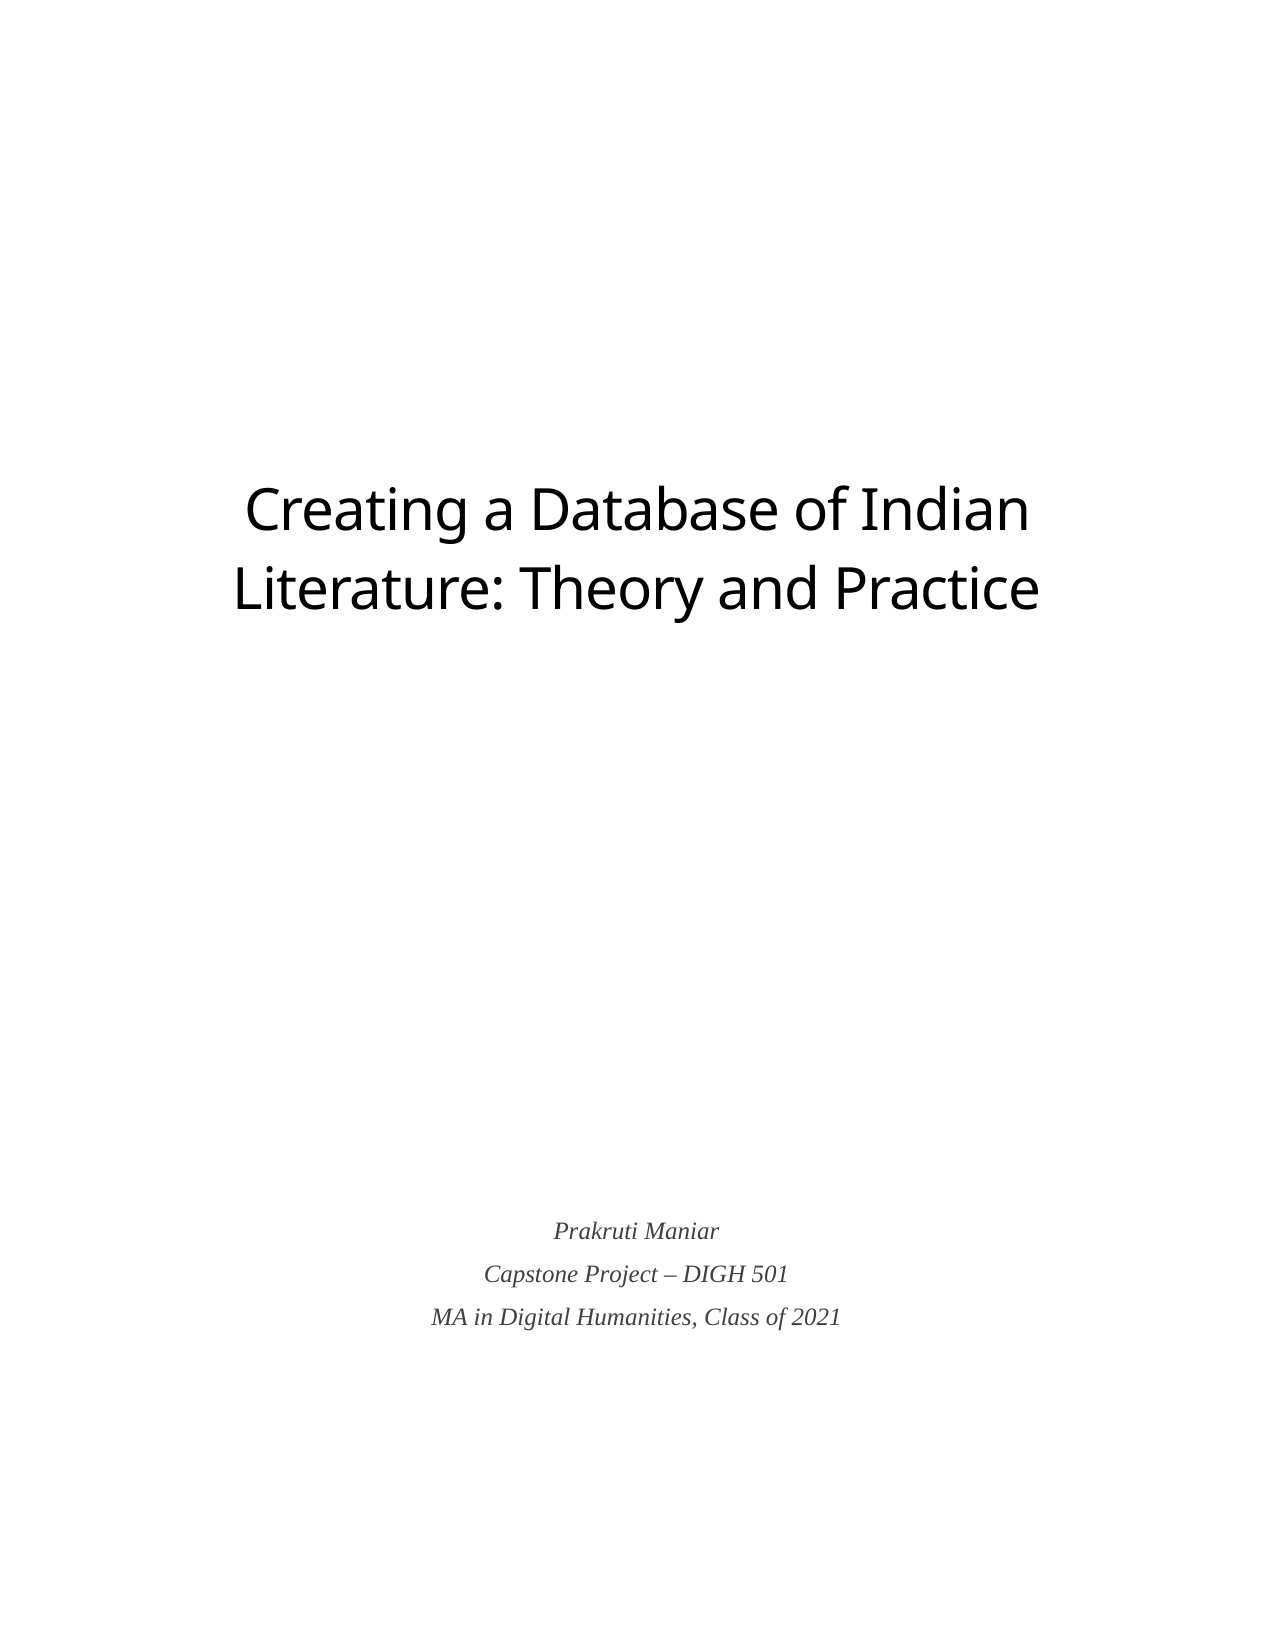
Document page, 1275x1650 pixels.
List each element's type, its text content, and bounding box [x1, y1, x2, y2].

title Creating a Database of Indian Literature: Theory and Practice [150, 468, 1125, 627]
text Capstone Project – DIGH 501 [150, 1259, 1125, 1288]
text Prakruti Maniar [150, 1216, 1125, 1245]
text MA in Digital Humanities, Class of 2021 [150, 1302, 1125, 1331]
